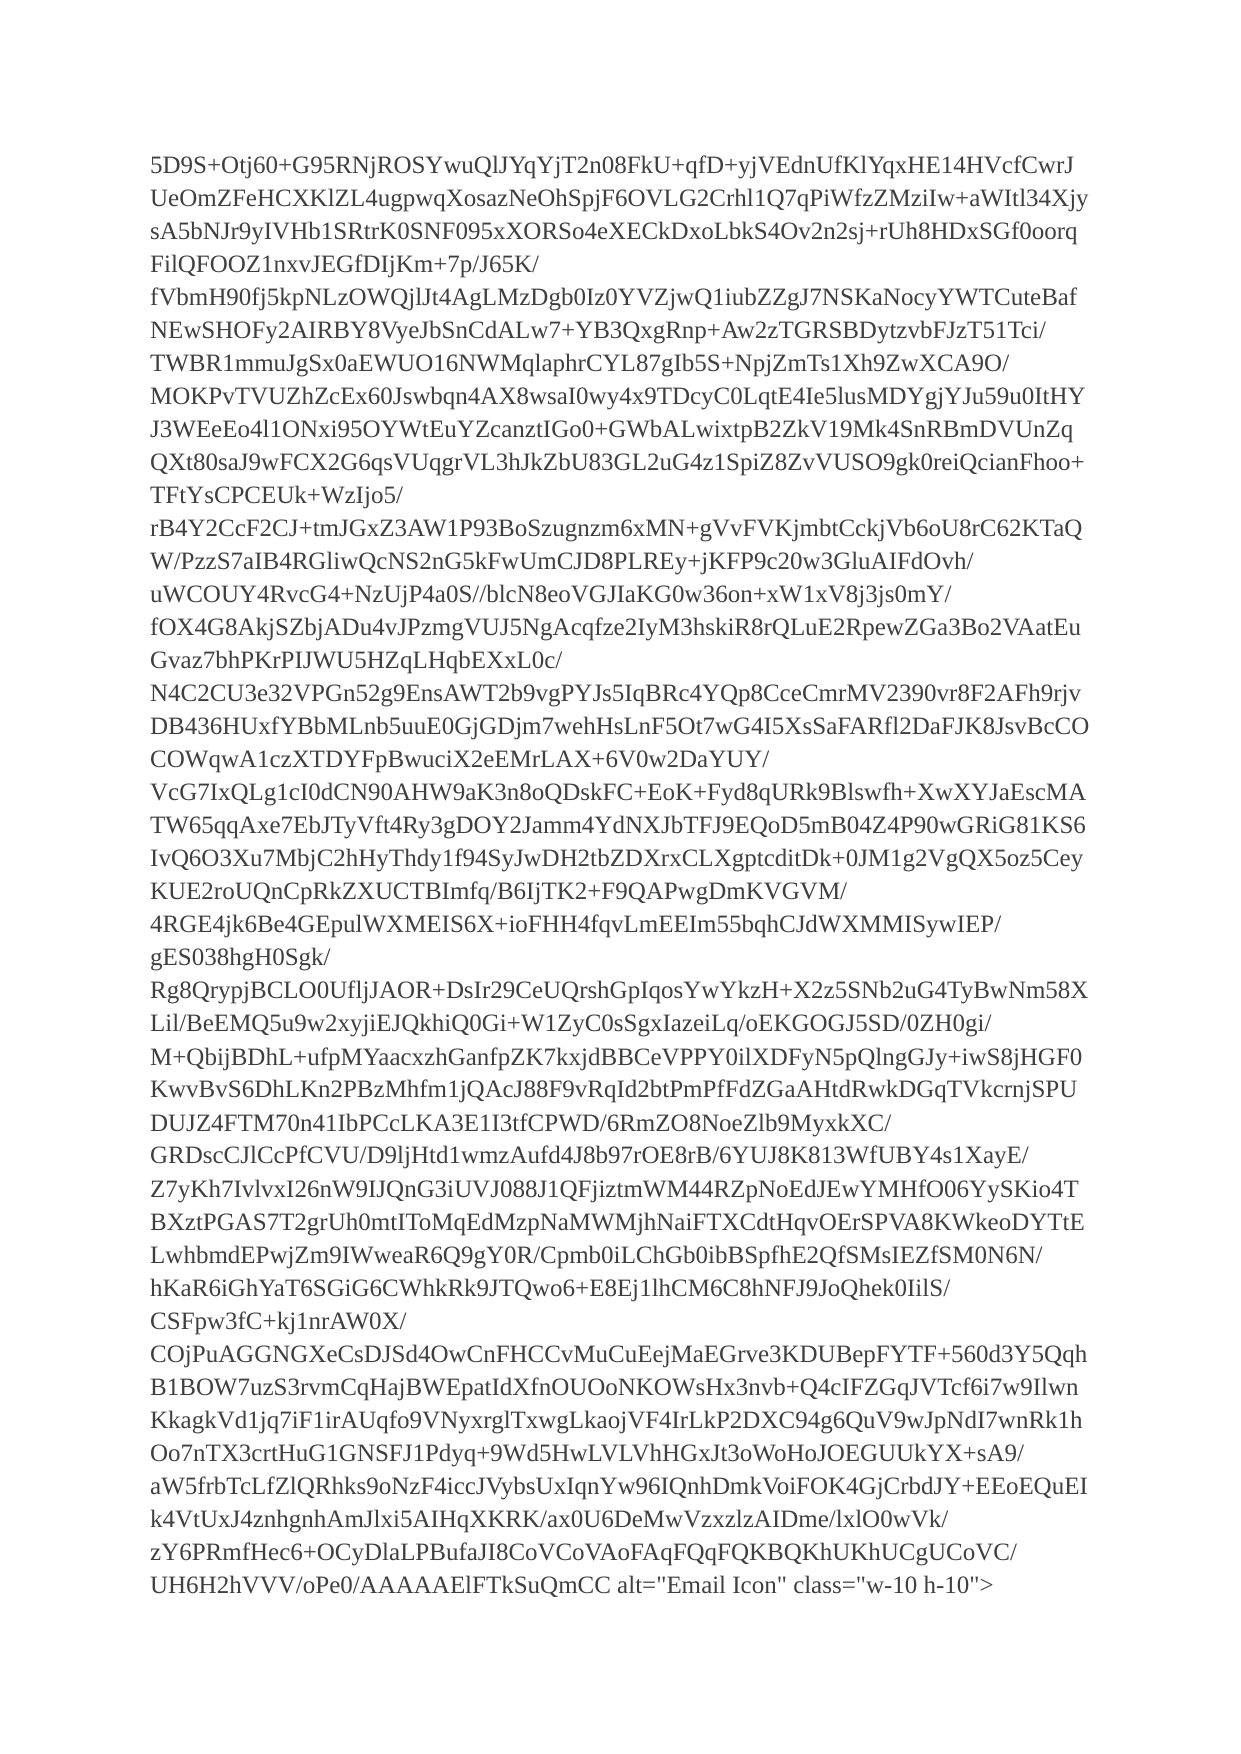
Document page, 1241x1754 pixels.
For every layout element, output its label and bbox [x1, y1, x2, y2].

text [150, 150, 1090, 1599]
